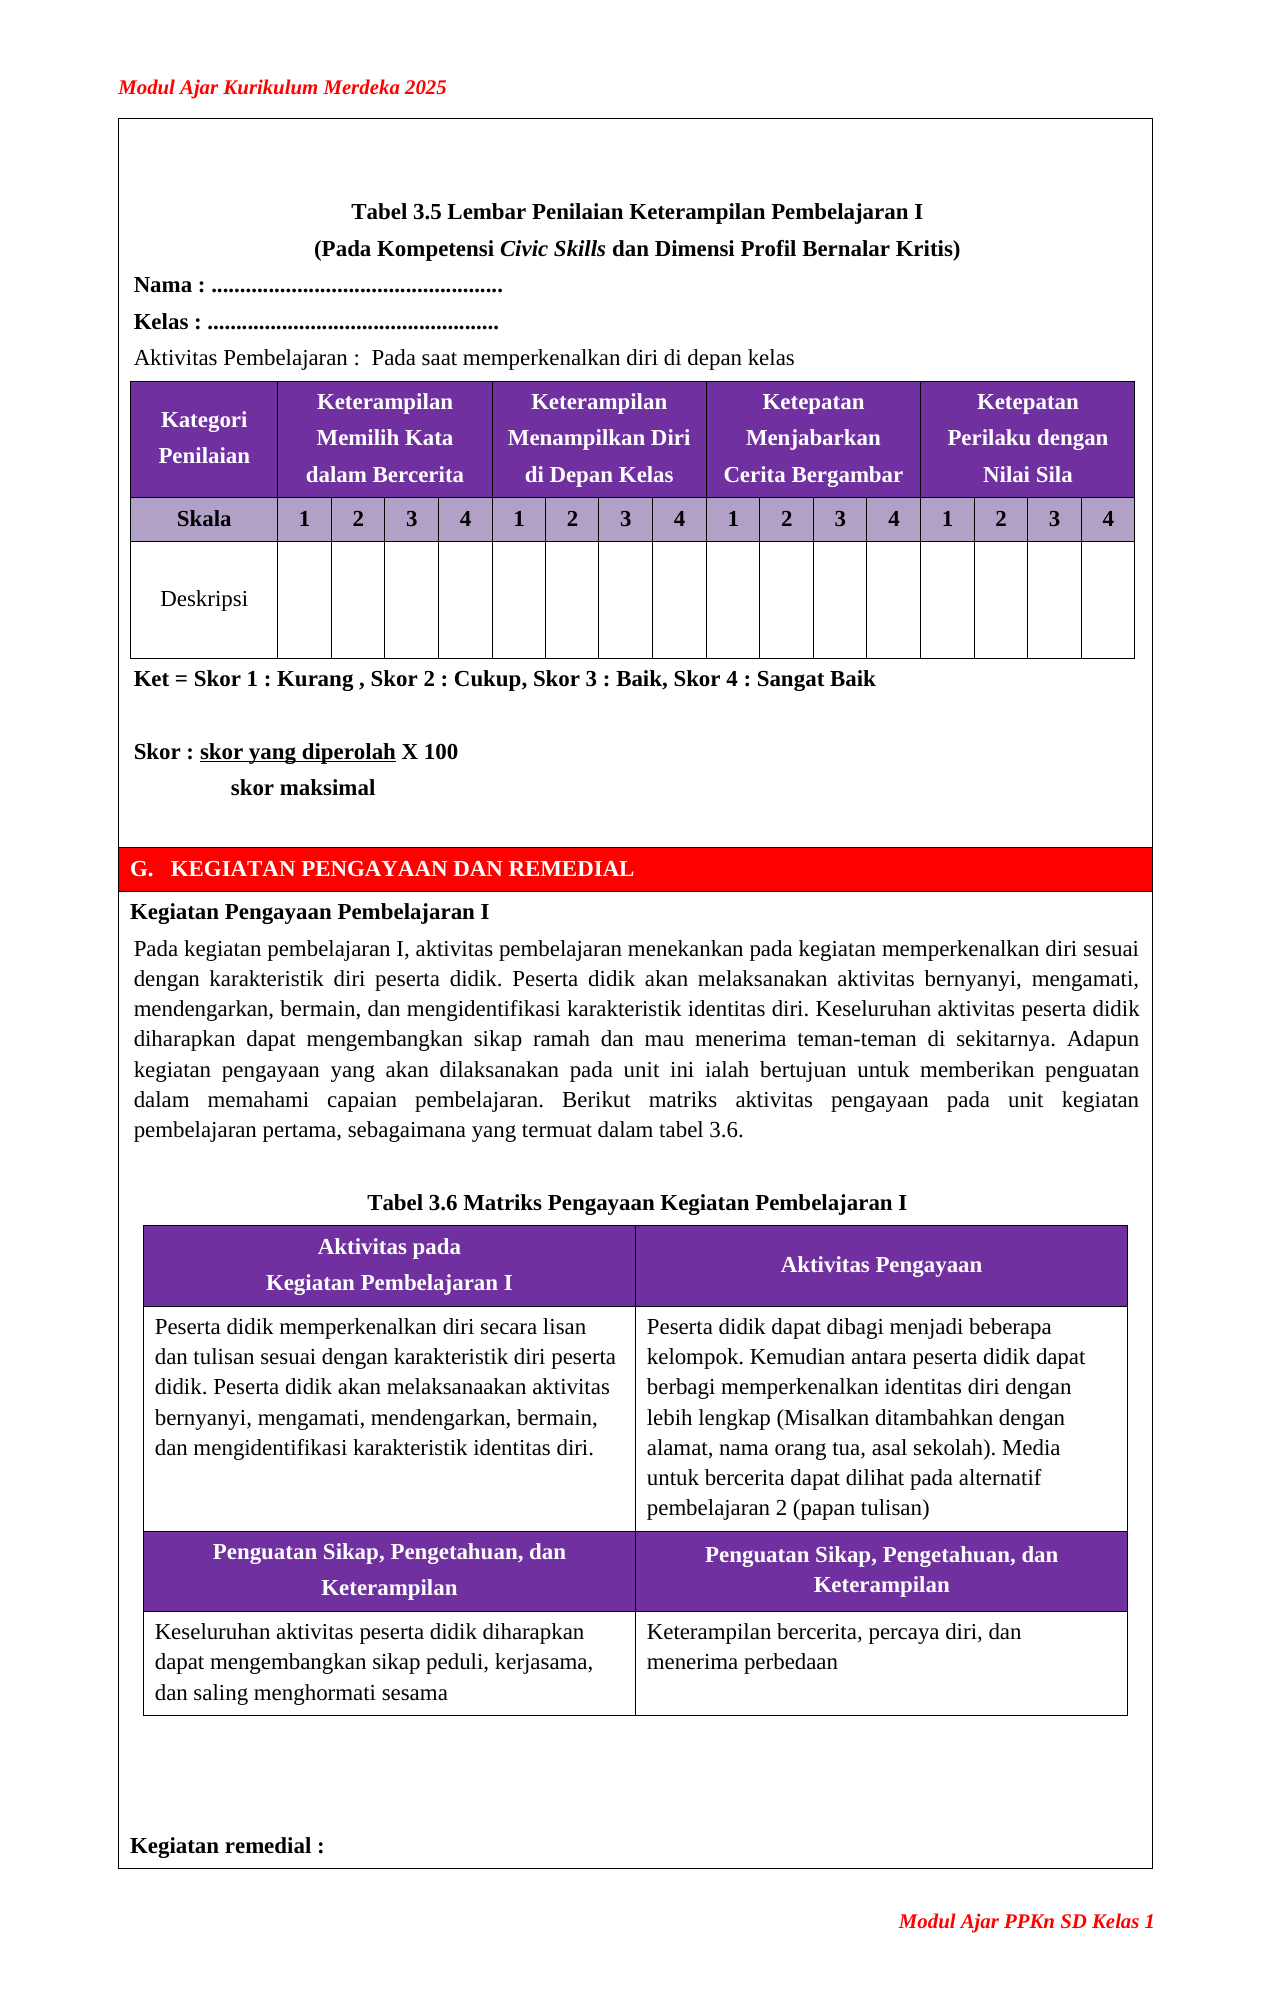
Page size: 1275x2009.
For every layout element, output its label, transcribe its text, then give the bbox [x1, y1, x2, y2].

table_cell G. KEGIATAN PENGAYAAN DAN REMEDIAL [119, 848, 1152, 891]
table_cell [119, 119, 1152, 847]
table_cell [119, 892, 1152, 1868]
